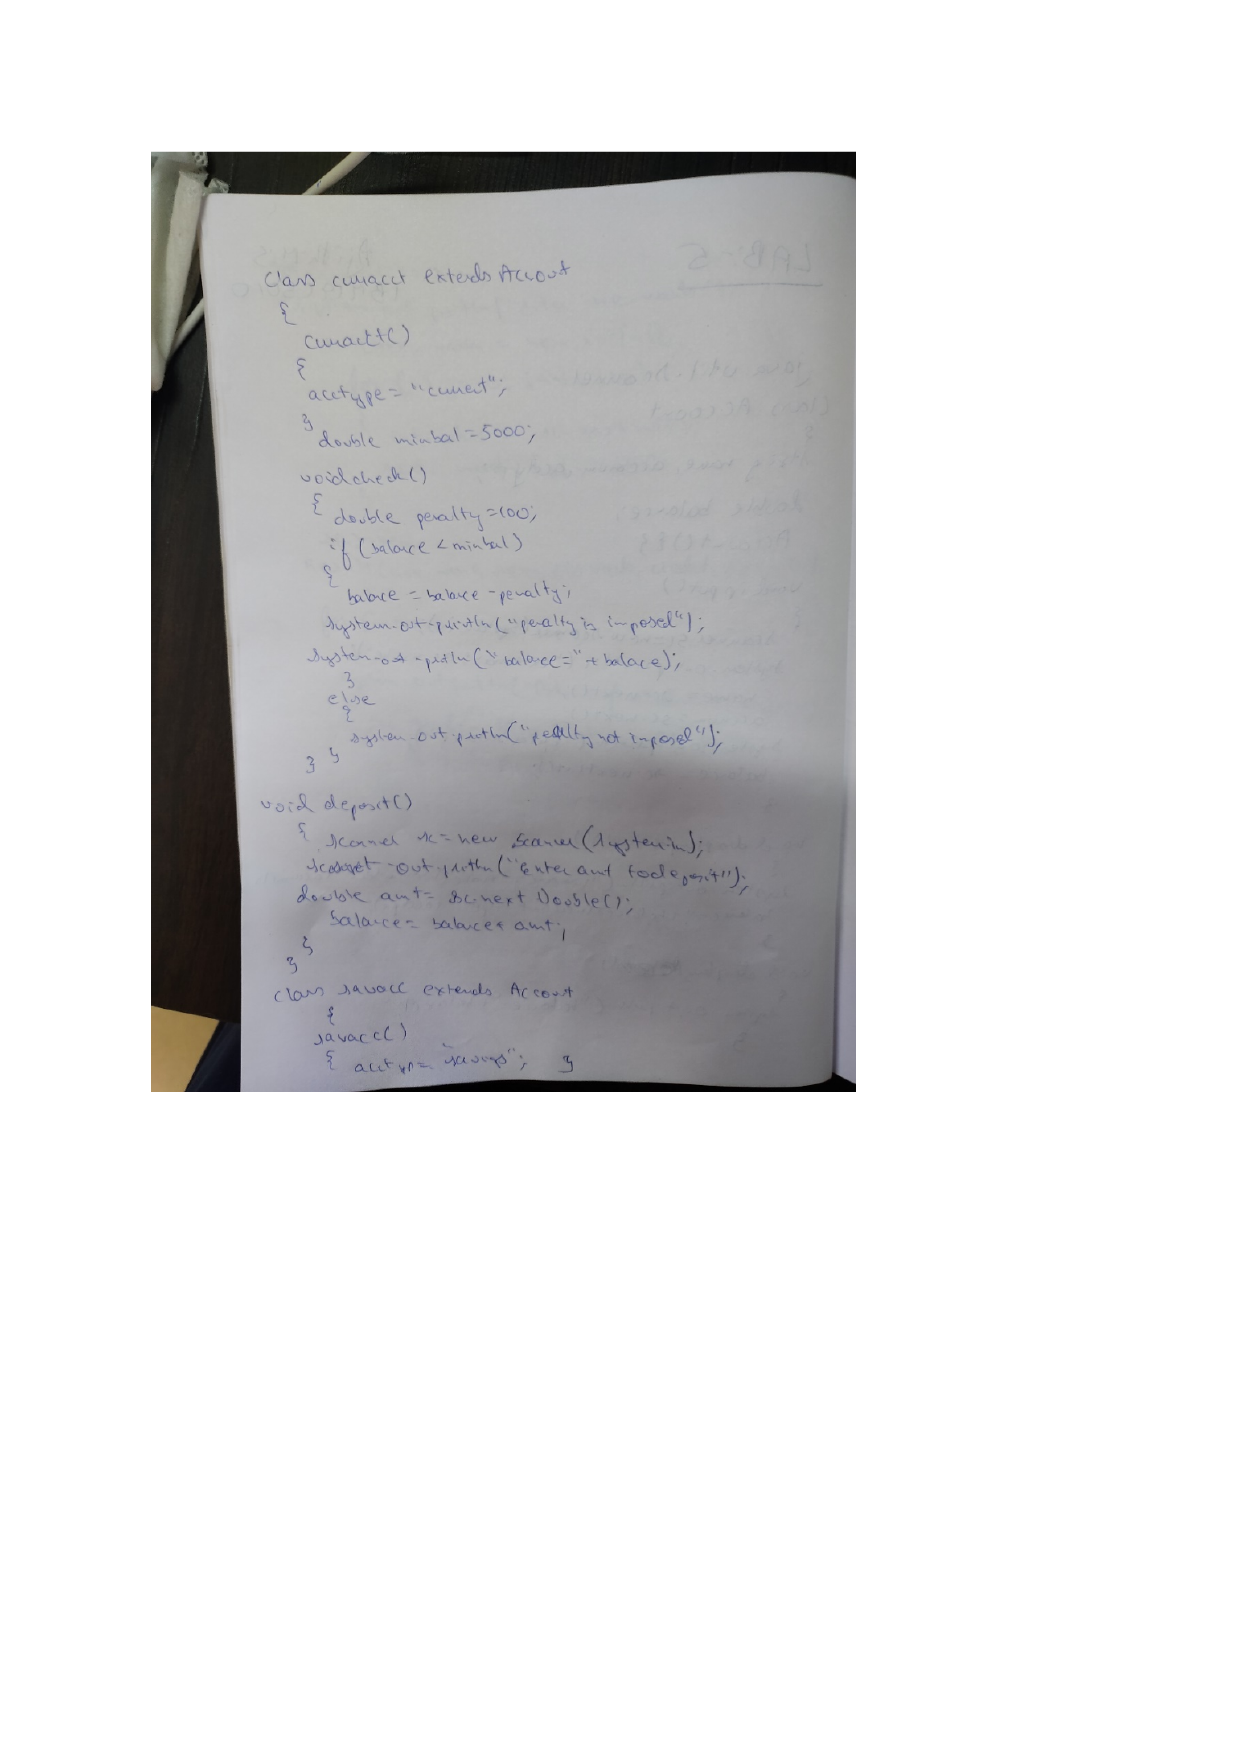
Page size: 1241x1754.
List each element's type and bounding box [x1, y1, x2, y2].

picture [151, 153, 856, 1091]
